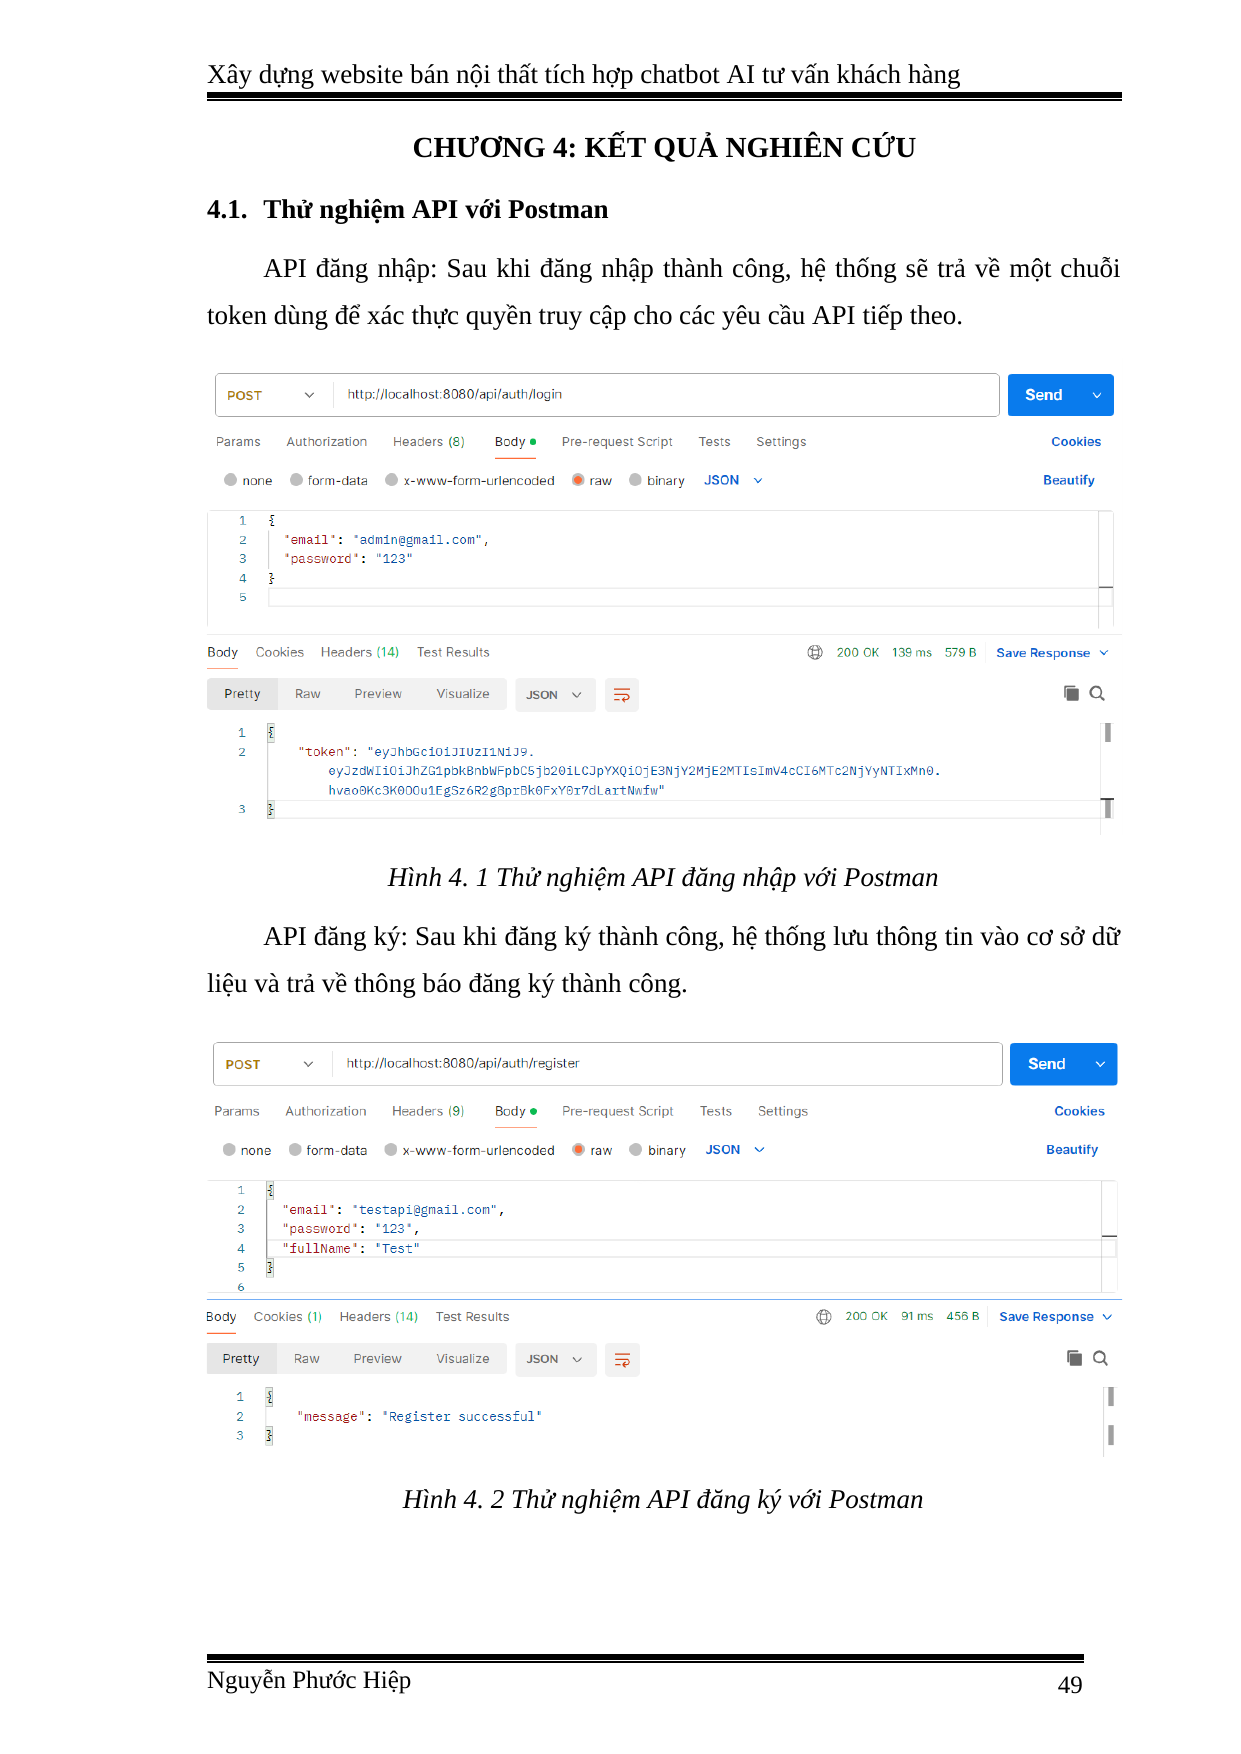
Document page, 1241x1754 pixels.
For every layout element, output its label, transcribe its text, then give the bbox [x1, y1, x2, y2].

picture [206, 1026, 1123, 1457]
list Thử nghiệm API với Postman [188, 193, 1122, 224]
text API đăng ký: Sau khi đăng ký thành công, hệ thống lưu thông tin vào cơ sở dữ liệu và trả về thông báo đăng ký thành công. [207, 920, 1122, 998]
text Hình 4. 1 Thử nghiệm API đăng nhập với Postman [207, 861, 1122, 892]
text Hình 4. 2 Thử nghiệm API đăng ký với Postman [207, 1483, 1122, 1514]
text API đăng nhập: Sau khi đăng nhập thành công, hệ thống sẽ trả về một chuỗi token dùng để xác thực quyền truy cập cho các yêu cầu API tiếp theo. [207, 253, 1122, 330]
picture [206, 358, 1123, 835]
subtitle CHƯƠNG 4: KẾT QUẢ NGHIÊN CỨU [207, 131, 1122, 164]
